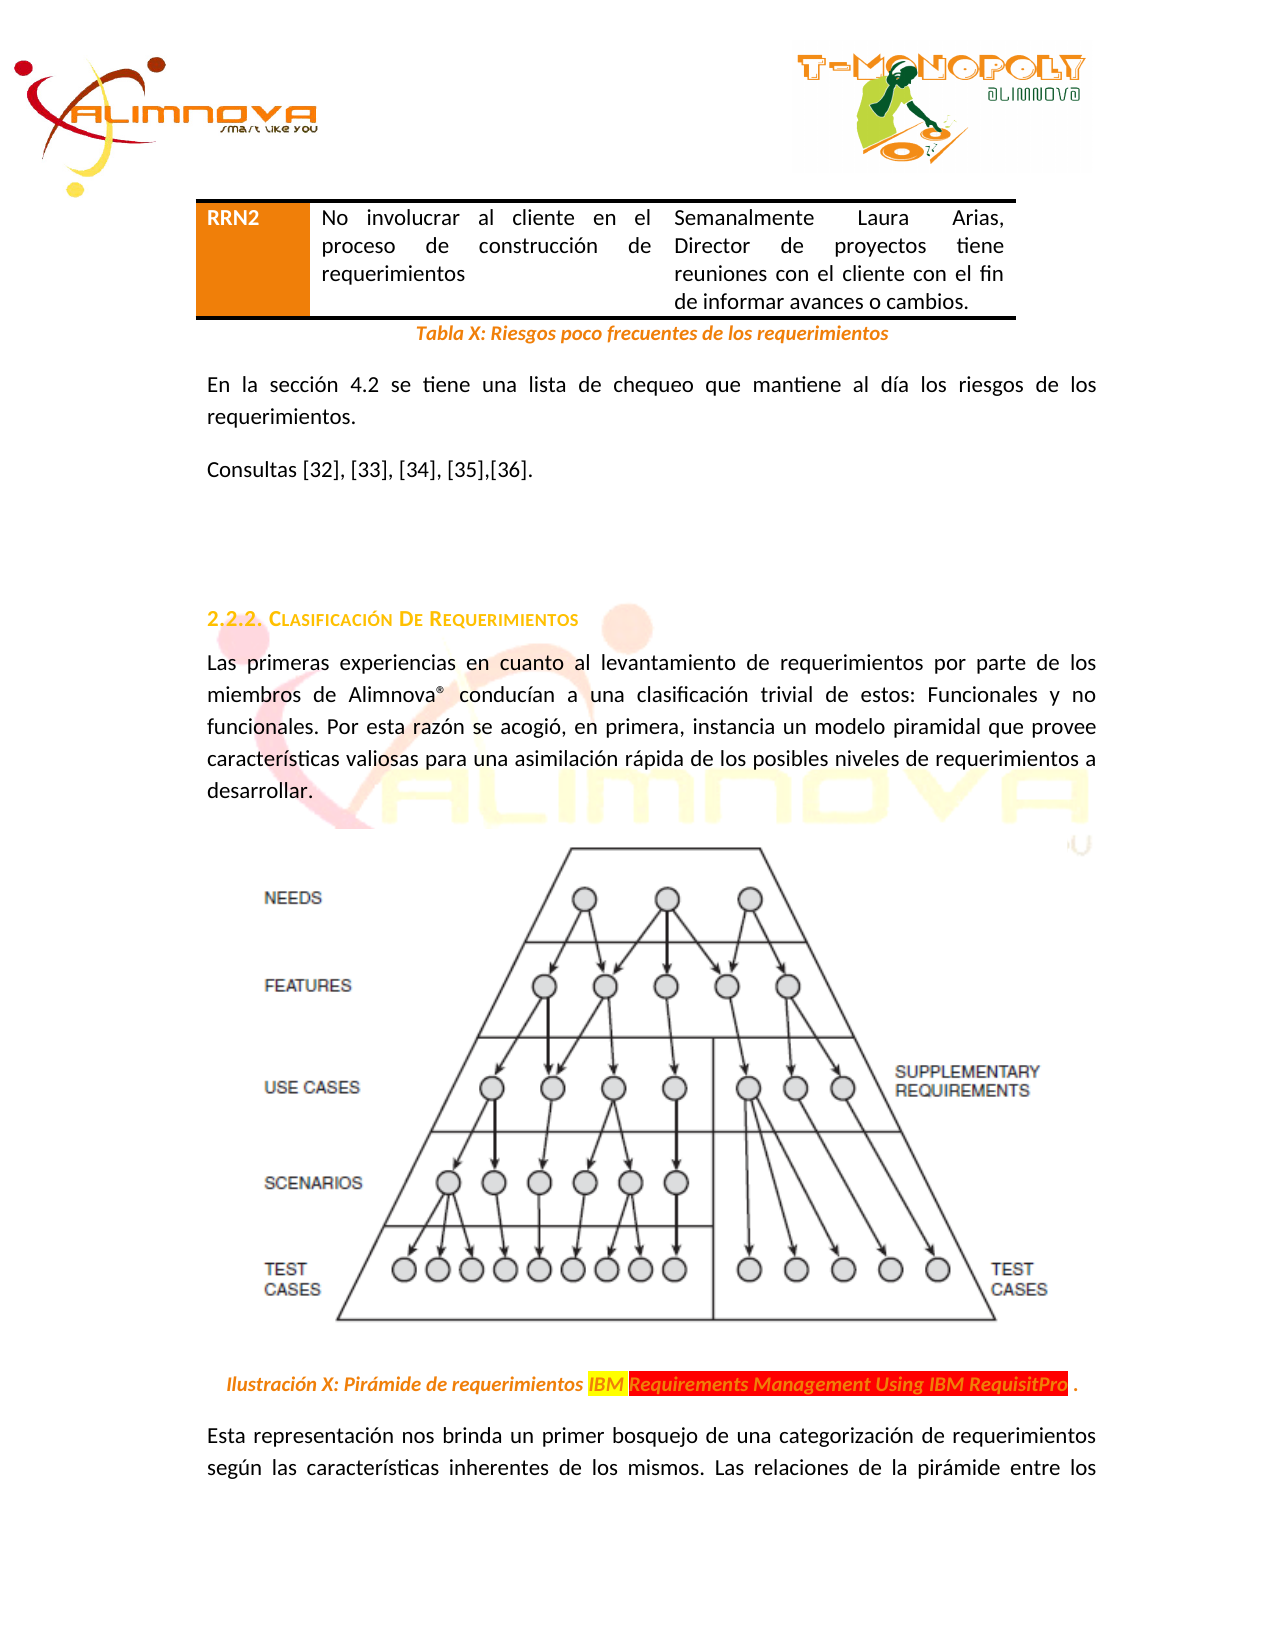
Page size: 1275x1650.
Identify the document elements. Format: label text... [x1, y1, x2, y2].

table_cell Semanalmente Laura Arias, Director de proyectos tiene reuniones con el cliente con el fin de informar avances o cambios. [663, 203, 1016, 316]
picture [792, 40, 1093, 173]
picture [10, 55, 319, 199]
text En la sección 4.2 se tiene una lista de chequeo que mantiene al día los riesgos de los requerimientos. [207, 370, 1098, 430]
picture [237, 829, 1068, 1346]
table_cell No involucrar al cliente en el proceso de construcción de requerimientos [310, 203, 663, 316]
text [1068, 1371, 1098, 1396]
text Ilustración X: Pirámide de requerimientos IBM Requirements Management Using IBM RequisitPro . [207, 1371, 588, 1396]
text Consultas [3], [4], [5], [6],[7]. [207, 455, 1098, 483]
text Tabla X: Riesgos poco frecuentes de los requerimientos [207, 320, 1098, 346]
table_cell RRN2 [196, 203, 310, 316]
text Las primeras experiencias en cuanto al levantamiento de requerimientos por parte de los miembros de Alimnova® conducían a una clasificación trivial de estos: Funcionales y no funcionales. Por esta razón se acogió, en primera, instancia un modelo piramidal que provee características valiosas para una asimilación rápida de los posibles niveles de requerimientos a desarrollar. [207, 648, 1098, 804]
subtitle 2.2.2. Clasificación De Requerimientos [207, 604, 1098, 632]
